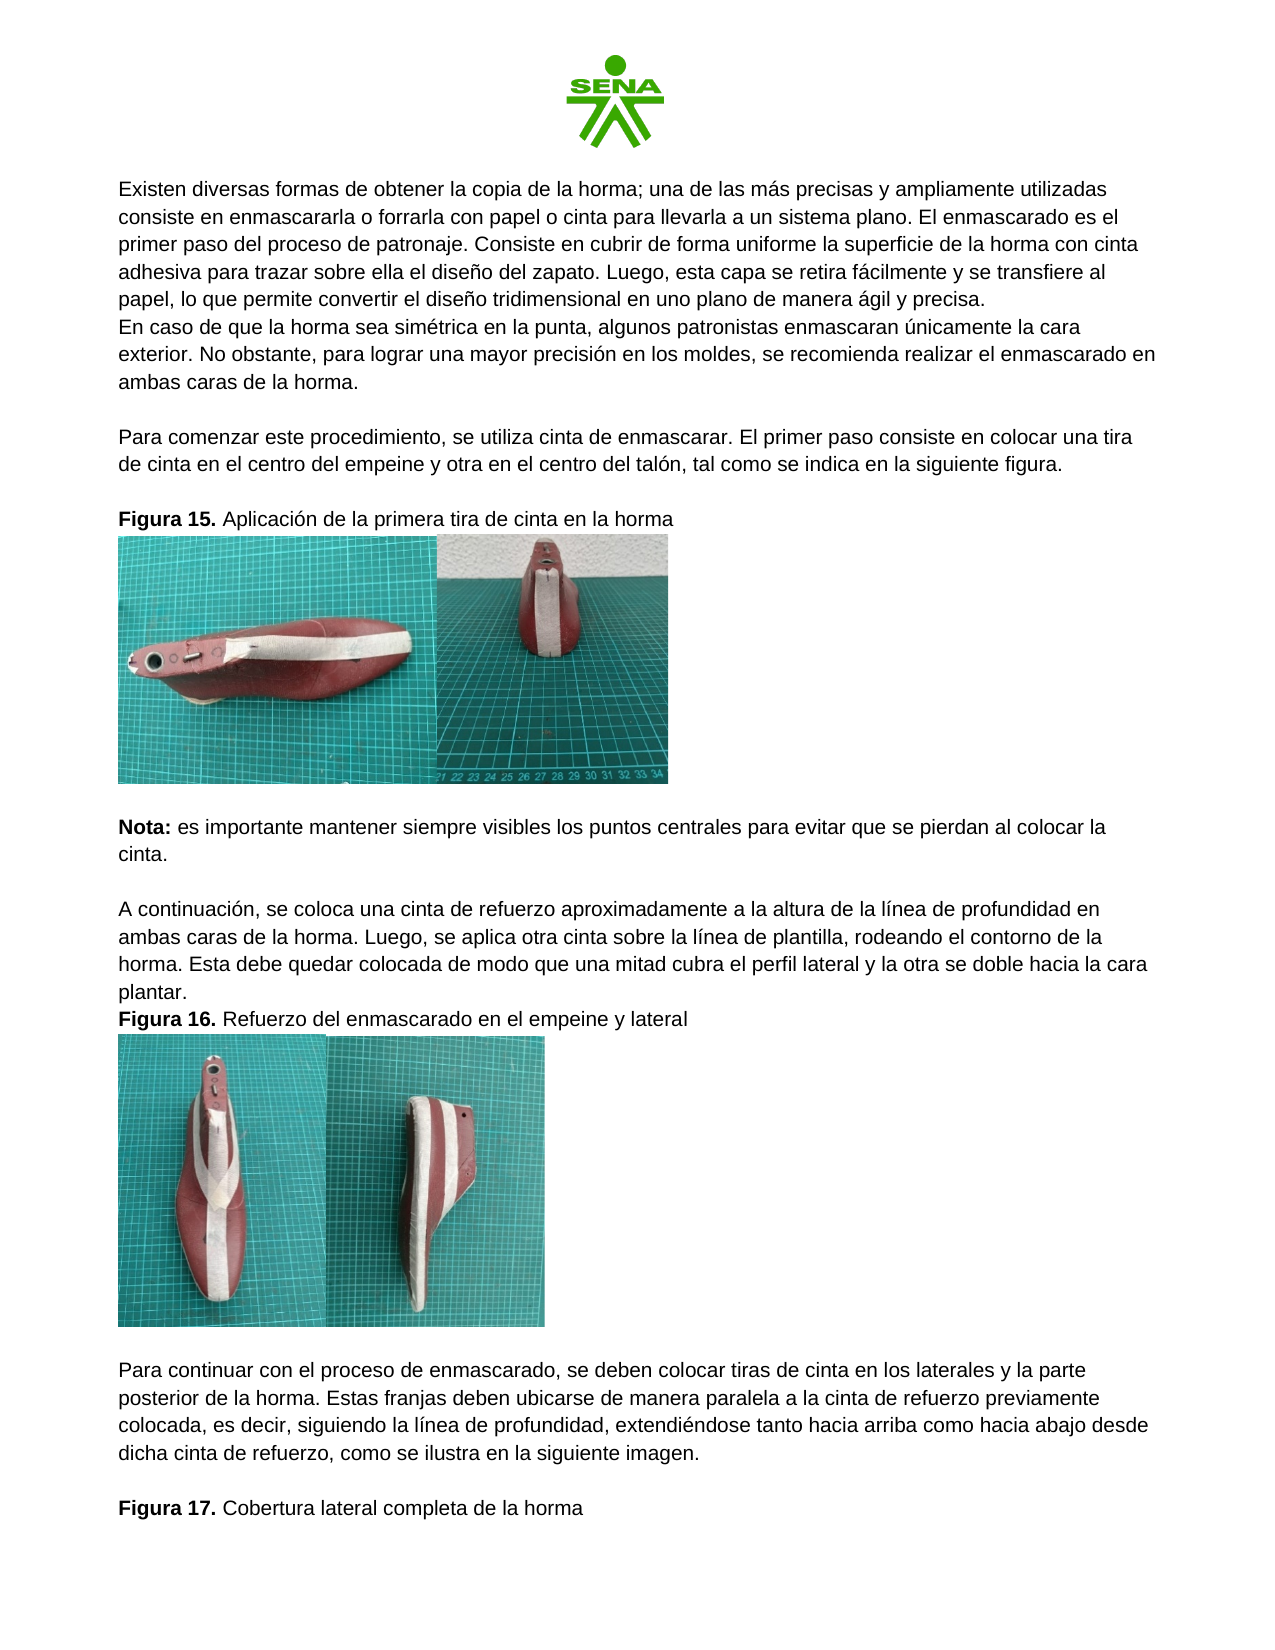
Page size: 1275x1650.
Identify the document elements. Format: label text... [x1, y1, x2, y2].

picture [118, 1034, 545, 1327]
text Para continuar con el proceso de enmascarado, se deben colocar tiras de cinta en los laterales y la parte posterior de la horma. Estas franjas deben ubicarse de manera paralela a la cinta de refuerzo previamente colocada, es decir, siguiendo la línea de profundidad, extendiéndose tanto hacia arriba como hacia abajo desde dicha cinta de refuerzo, como se ilustra en la siguiente imagen. [118, 1358, 1157, 1464]
text A continuación, se coloca una cinta de refuerzo aproximadamente a la altura de la línea de profundidad en ambas caras de la horma. Luego, se aplica otra cinta sobre la línea de plantilla, rodeando el contorno de la horma. Esta debe quedar colocada de modo que una mitad cubra el perfil lateral y la otra se doble hacia la cara plantar. [118, 897, 1157, 1003]
text Nota: es importante mantener siempre visibles los puntos centrales para evitar que se pierdan al colocar la cinta. [118, 814, 1157, 866]
text Existen diversas formas de obtener la copia de la horma; una de las más precisas y ampliamente utilizadas consiste en enmascararla o forrarla con papel o cinta para llevarla a un sistema plano. El enmascarado es el primer paso del proceso de patronaje. Consiste en cubrir de forma uniforme la superficie de la horma con cinta adhesiva para trazar sobre ella el diseño del zapato. Luego, esta capa se retira fácilmente y se transfiere al papel, lo que permite convertir el diseño tridimensional en uno plano de manera ágil y precisa. [118, 177, 1157, 311]
text Figura 17. Cobertura lateral completa de la horma [118, 1496, 1157, 1519]
picture [566, 55, 664, 148]
picture [118, 534, 669, 784]
text Para comenzar este procedimiento, se utiliza cinta de enmascarar. El primer paso consiste en colocar una tira de cinta en el centro del empeine y otra en el centro del talón, tal como se indica en la siguiente figura. [118, 425, 1157, 476]
text En caso de que la horma sea simétrica en la punta, algunos patronistas enmascaran únicamente la cara exterior. No obstante, para lograr una mayor precisión en los moldes, se recomienda realizar el enmascarado en ambas caras de la horma. [118, 315, 1157, 394]
text Figura 16. Refuerzo del enmascarado en el empeine y lateral [118, 1007, 1157, 1031]
text Figura 15. Aplicación de la primera tira de cinta en la horma [118, 507, 1157, 531]
